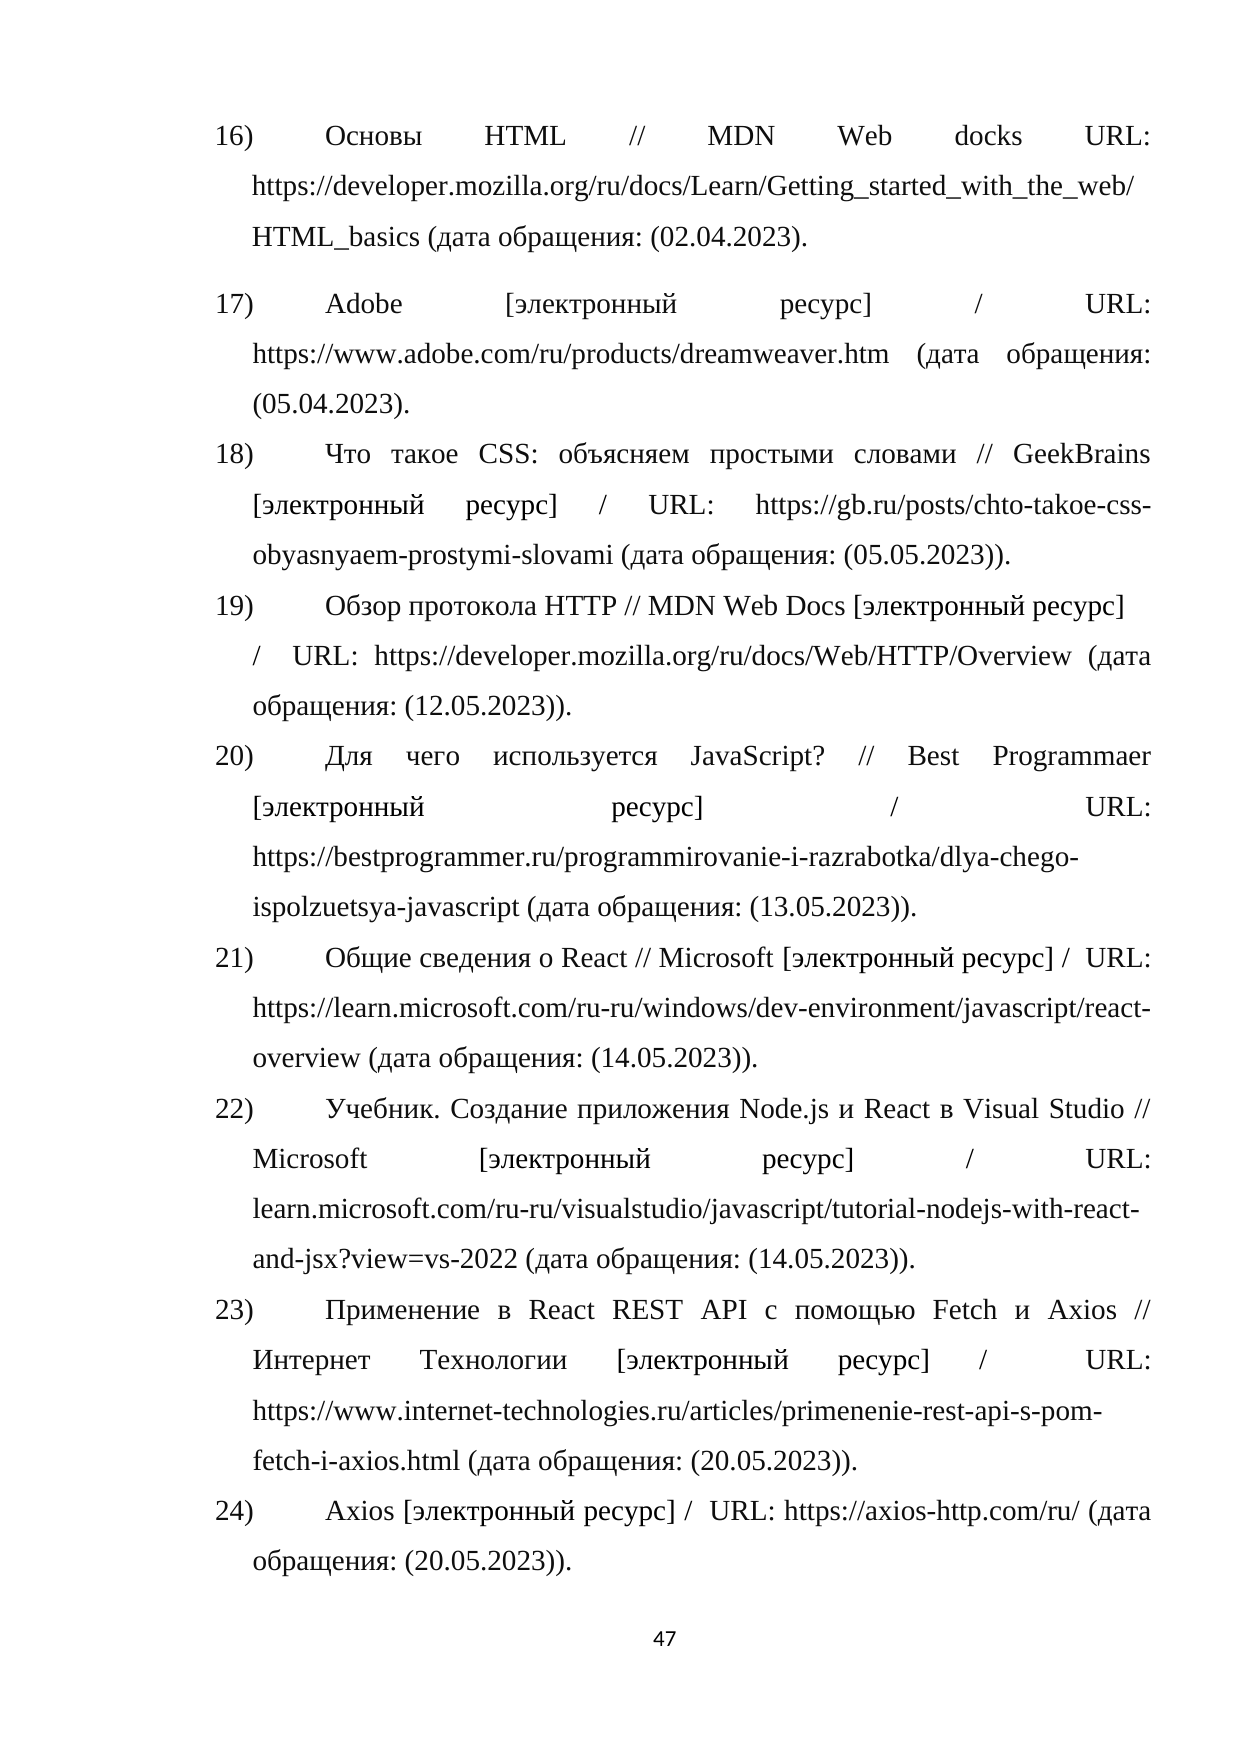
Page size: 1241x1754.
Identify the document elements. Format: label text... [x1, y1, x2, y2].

list Обзор протокола HTTP // MDN Web Docs [электронный ресурс] [215, 588, 1152, 621]
list Для чего используется JavaScript? // Best Programmaer [электронный ресурс] / URL: https://bestprogrammer.ru/programmirovanie-i-razrabotka/dlya-chego-ispolzuetsya-javascript (дата обращения: (13.05.2023)). [215, 738, 1152, 923]
list Общие сведения о React // Microsoft [электронный ресурс] / URL: https://learn.microsoft.com/ru-ru/windows/dev-environment/javascript/react-overview (дата обращения: (14.05.2023)). [215, 940, 1152, 1074]
list Применение в React REST API с помощью Fetch и Axios // Интернет Технологии [электронный ресурс] / URL: https://www.internet-technologies.ru/articles/primenenie-rest-api-s-pom-fetch-i-axios.html (дата обращения: (20.05.2023)). [215, 1292, 1152, 1476]
list Adobe [электронный ресурс] / URL: https://www.adobe.com/ru/products/dreamweaver.htm (дата обращения: (05.04.2023). [215, 286, 1152, 420]
list Axios [электронный ресурс] / URL: https://axios-http.com/ru/ (дата обращения: (20.05.2023)). [215, 1493, 1152, 1577]
text / URL: https://developer.mozilla.org/ru/docs/Web/HTTP/Overview (дата обращения: (12.05.2023)). [252, 638, 1152, 722]
list Учебник. Создание приложения Node.js и React в Visual Studio // Microsoft [электронный ресурс] / URL: learn.microsoft.com/ru-ru/visualstudio/javascript/tutorial-nodejs-with-react-and-jsx?view=vs-2022 (дата обращения: (14.05.2023)). [215, 1091, 1152, 1275]
list Основы HTML // MDN Web docks URL: https://developer.mozilla.org/ru/docs/Learn/Getting_started_with_the_web/HTML_basics (дата обращения: (02.04.2023). [214, 118, 1152, 252]
list Что такое CSS: объясняем простыми словами // GeekBrains [электронный ресурс] / URL: https://gb.ru/posts/chto-takoe-css-obyasnyaem-prostymi-slovami (дата обращения: (05.05.2023)). [215, 437, 1152, 571]
